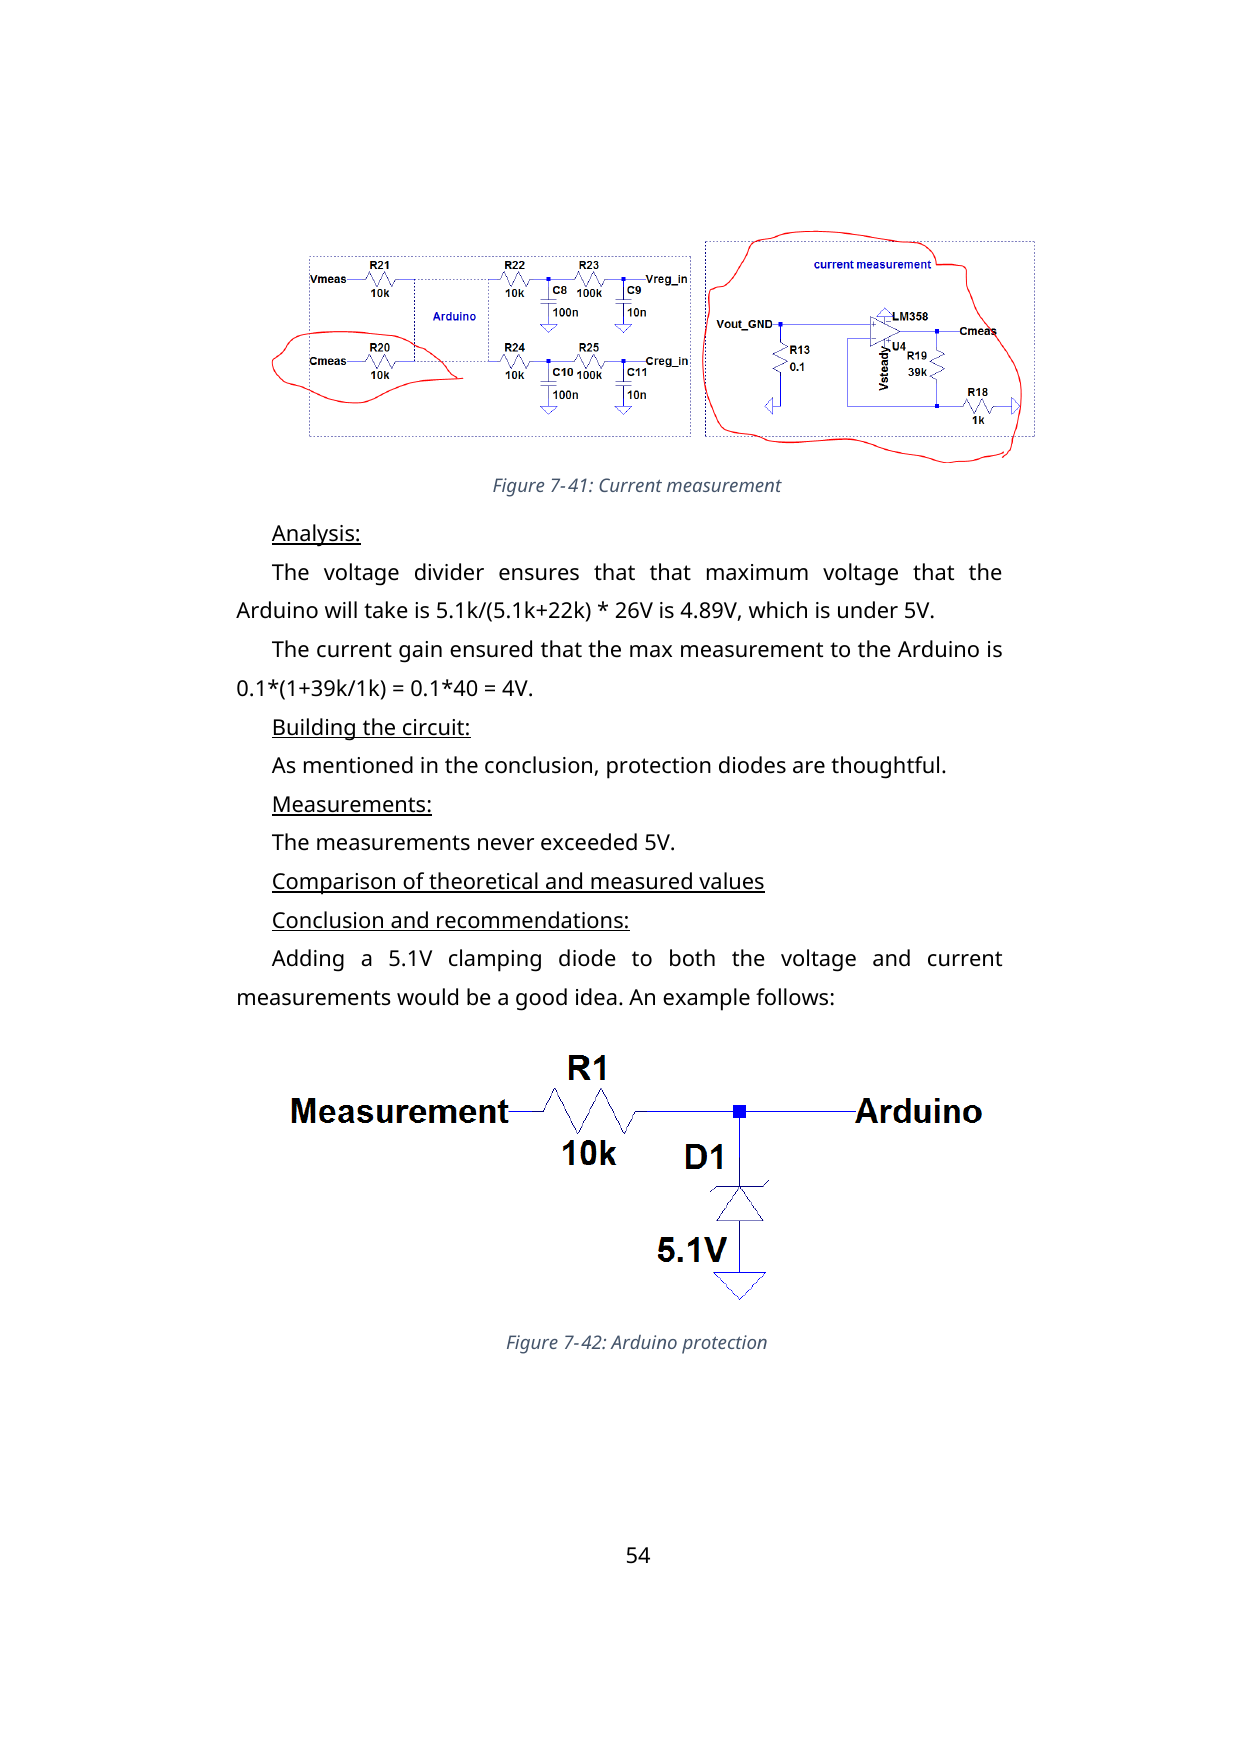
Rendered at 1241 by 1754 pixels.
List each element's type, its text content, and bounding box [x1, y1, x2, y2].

text Analysis: [236, 518, 1004, 548]
text Building the circuit: [236, 711, 1004, 741]
text Measurements: [236, 789, 1004, 818]
text Adding a 5.1V clamping diode to both the voltage and current measurements would be a good idea. An example follows: [236, 943, 1004, 1012]
text The measurements never exceeded 5V. [236, 827, 1004, 857]
text Conclusion and recommendations: [236, 905, 1004, 934]
text The current gain ensured that the max measurement to the Arduino is 0.1*(1+39k/1k) = 0.1*40 = 4V. [236, 634, 1004, 703]
text As mentioned in the conclusion, protection diodes are thoughtful. [236, 750, 1004, 780]
picture [271, 230, 1040, 463]
text The voltage divider ensures that that maximum voltage that the Arduino will take is 5.1k/(5.1k+22k) * 26V is 4.89V, which is under 5V. [236, 557, 1004, 625]
text Comparison of theoretical and measured values [236, 866, 1004, 896]
picture [271, 1020, 1007, 1321]
